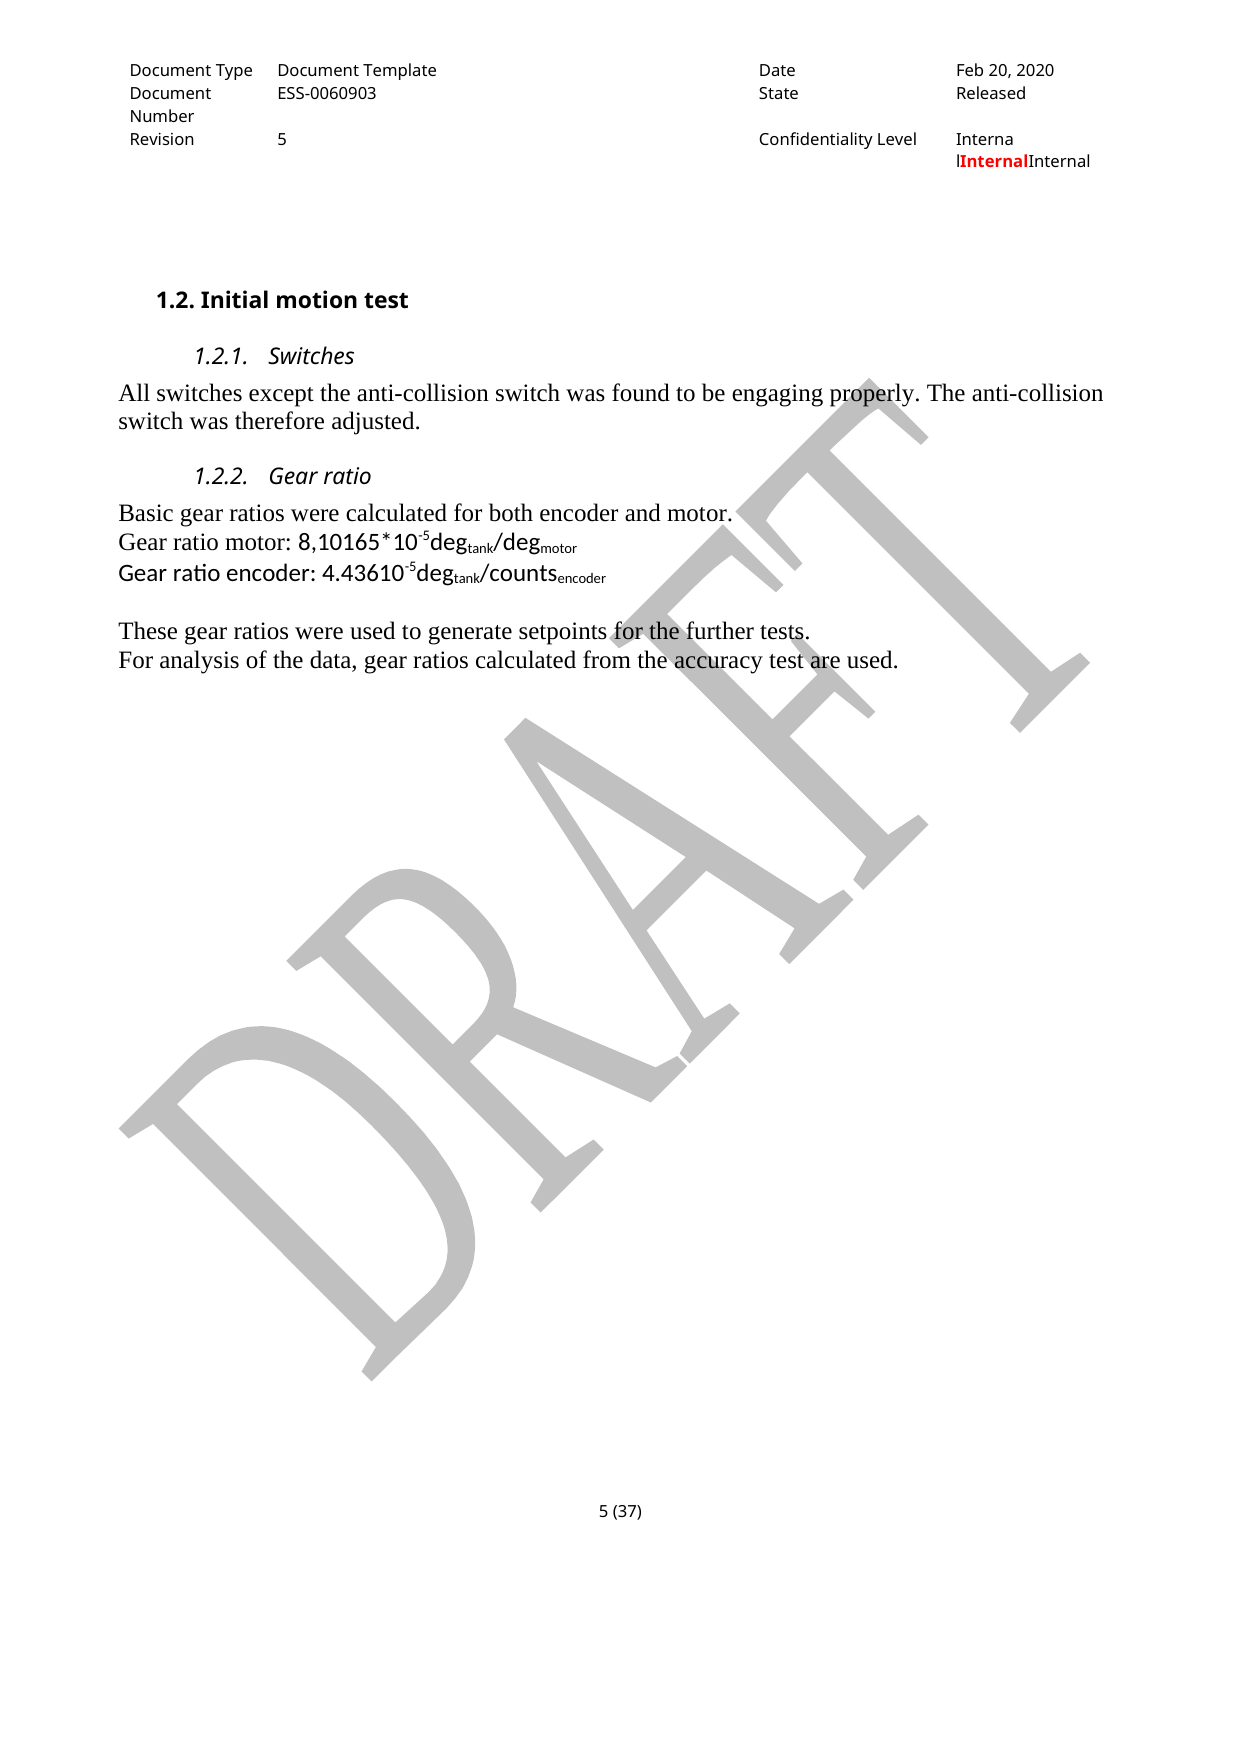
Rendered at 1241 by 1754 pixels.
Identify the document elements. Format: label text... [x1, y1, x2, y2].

text For analysis of the data, gear ratios calculated from the accuracy test are used. [118, 645, 1122, 674]
text Basic gear ratios were calculated for both encoder and motor. [118, 498, 1122, 526]
subtitle Gear ratio [193, 460, 1122, 491]
text These gear ratios were used to generate setpoints for the further tests. [118, 616, 1122, 645]
text Gear ratio motor: 8,10165*10-5degtank/degmotor [118, 526, 1122, 557]
subtitle Initial motion test [156, 284, 1122, 315]
text All switches except the anti-collision switch was found to be engaging properly. The anti-collision switch was therefore adjusted. [118, 378, 1122, 435]
subtitle Switches [193, 340, 1122, 371]
text Gear ratio encoder: 4.43610-5degtank/countsencoder [118, 557, 1122, 587]
